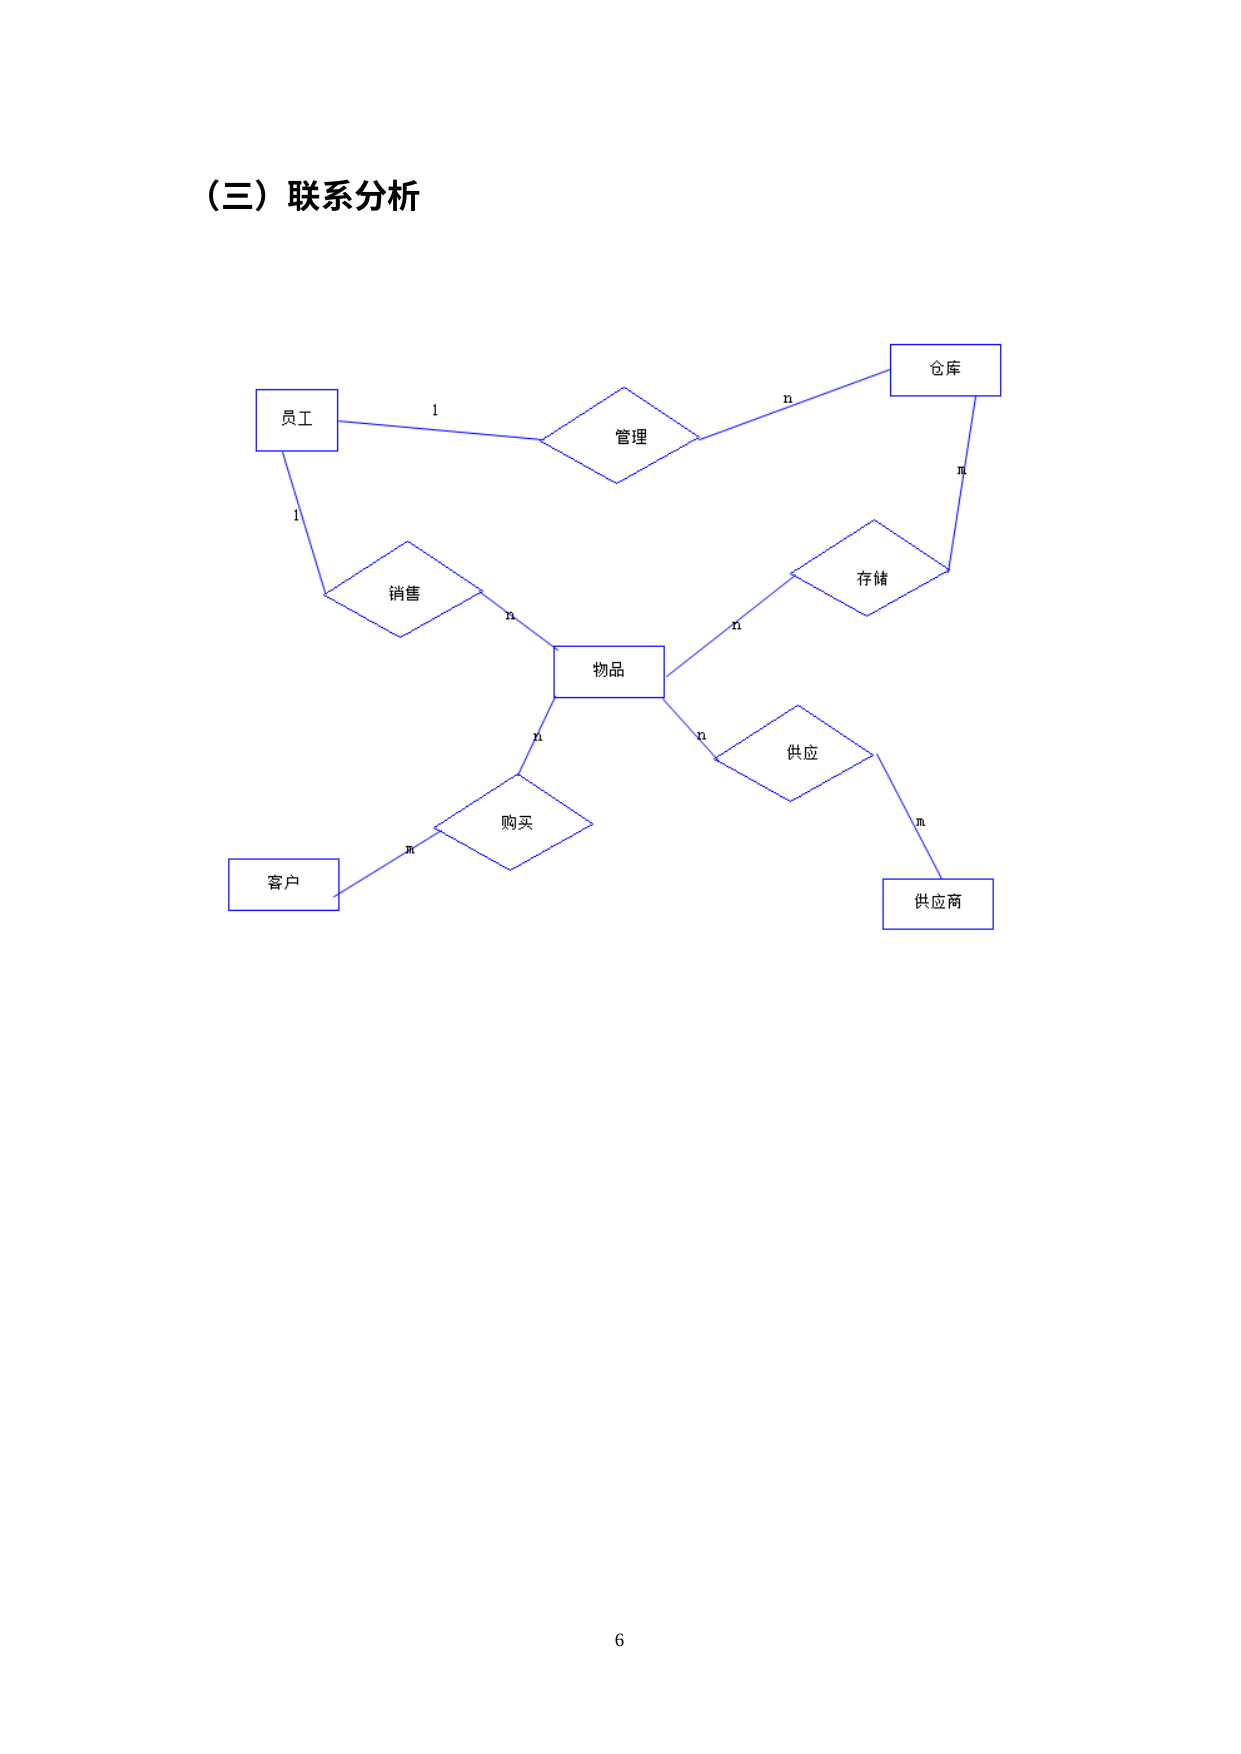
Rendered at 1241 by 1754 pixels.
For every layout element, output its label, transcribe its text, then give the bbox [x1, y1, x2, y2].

subtitle （三）联系分析 [187, 162, 1053, 227]
picture [187, 289, 1044, 975]
